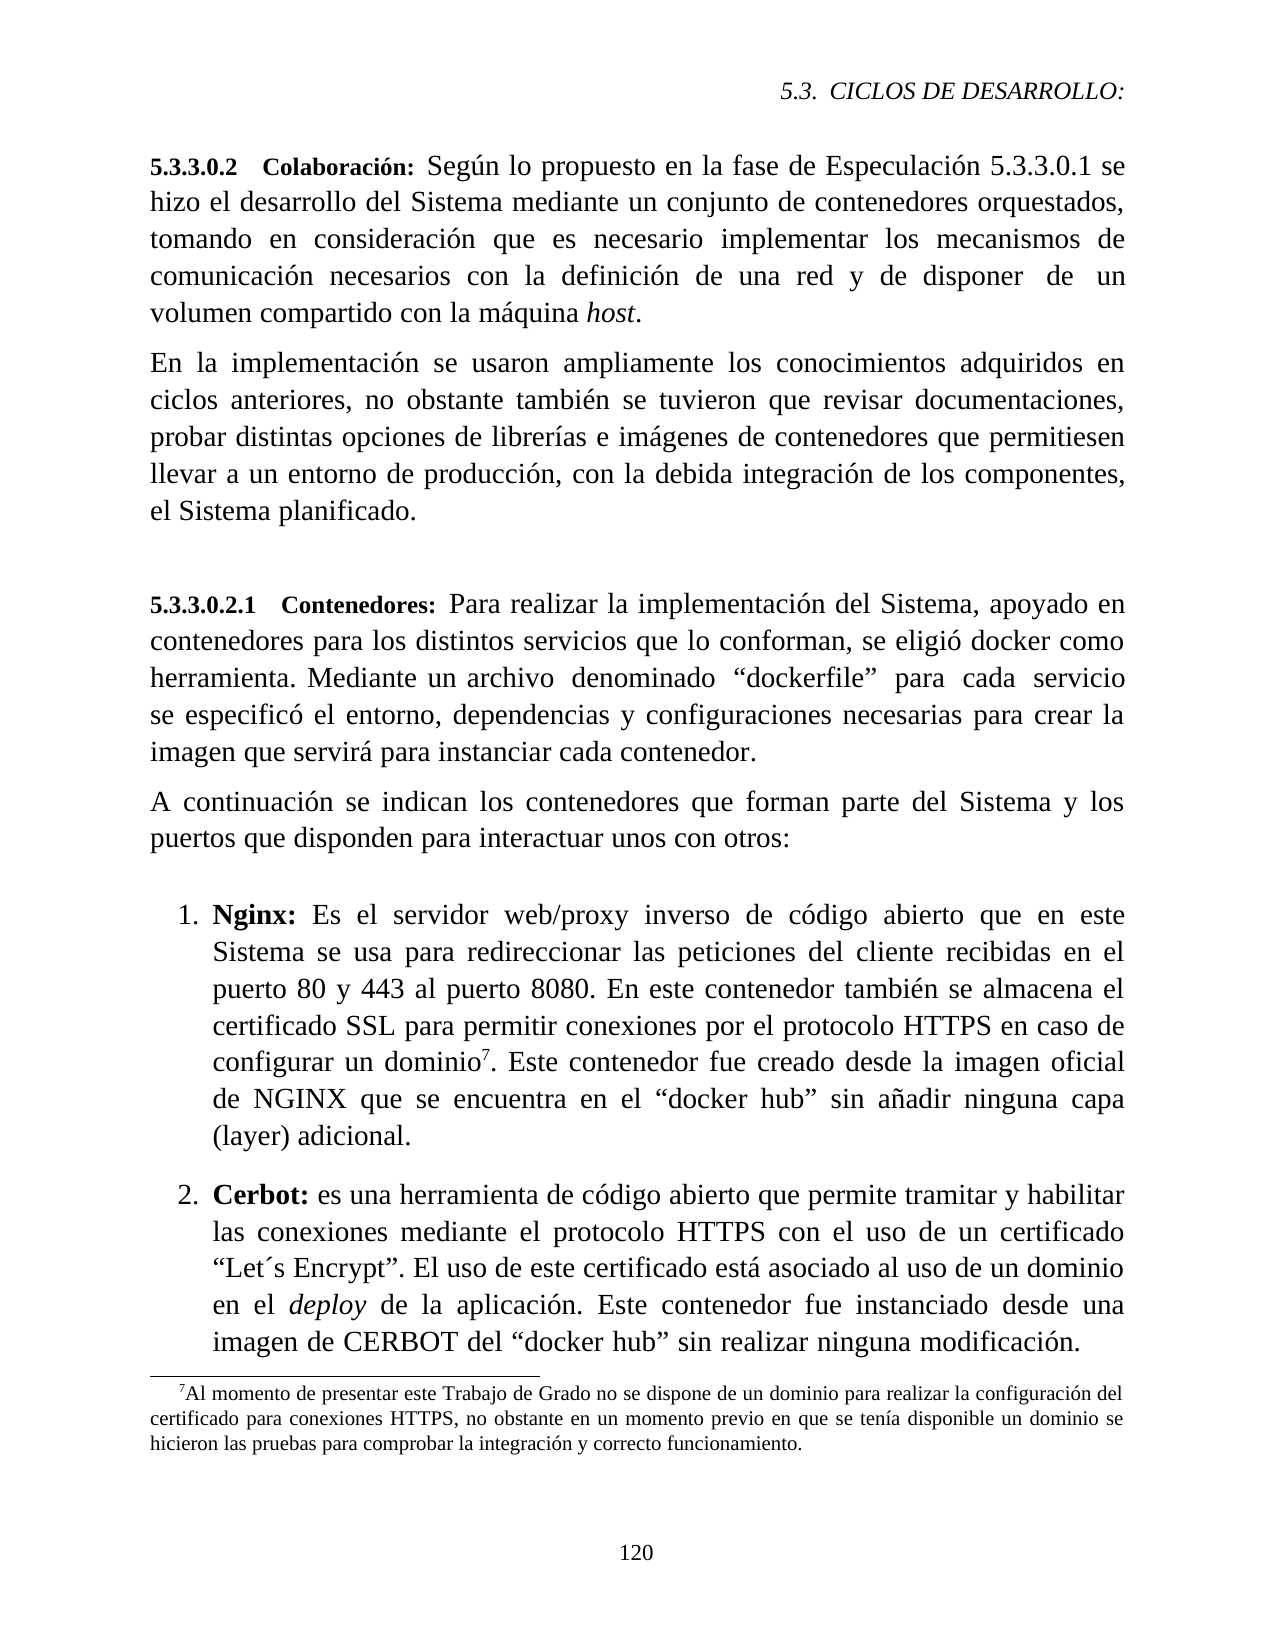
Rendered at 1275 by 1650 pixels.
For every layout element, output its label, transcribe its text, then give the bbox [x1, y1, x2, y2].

list Nginx: Es el servidor web/proxy inverso de código abierto que en este Sistema se usa para redireccionar las peticiones del cliente recibidas en el puerto 80 y 443 al puerto 8080. En este contenedor también se almacena el certificado SSL para permitir conexiones por el protocolo HTTPS en caso de configurar un dominio7. Este contenedor fue creado desde la imagen oficial de NGINX que se encuentra en el “docker hub” sin añadir ninguna capa (layer) adicional. [177, 897, 1125, 1152]
list Colaboración: Según lo propuesto en la fase de Especulación 5.3.3.0.1 se hizo el desarrollo del Sistema mediante un conjunto de contenedores orquestados, tomando en consideración que es necesario implementar los mecanismos de comunicación necesarios con la definición de una red y de disponer de un volumen compartido con la máquina host. [150, 148, 1126, 329]
list Contenedores: Para realizar la implementación del Sistema, apoyado en contenedores para los distintos servicios que lo conforman, se eligió docker como herramienta. Mediante un archivo denominado “dockerfile” para cada servicio se especificó el entorno, dependencias y configuraciones necesarias para crear la imagen que servirá para instanciar cada contenedor. [150, 586, 1125, 767]
text 5.3. CICLOS DE DESARROLLO: [780, 76, 1275, 105]
text En la implementación se usaron ampliamente los conocimientos adquiridos en ciclos anteriores, no obstante también se tuvieron que revisar documentaciones, probar distintas opciones de librerías e imágenes de contenedores que permitiesen llevar a un entorno de producción, con la debida integración de los componentes, el Sistema planificado. [150, 345, 1126, 526]
text A continuación se indican los contenedores que forman parte del Sistema y los puertos que disponden para interactuar unos con otros: [150, 784, 1125, 854]
text 7Al momento de presentar este Trabajo de Grado no se dispone de un dominio para realizar la configuración del certificado para conexiones HTTPS, no obstante en un momento previo en que se tenía disponible un dominio se hicieron las pruebas para comprobar la integración y correcto funcionamiento. [150, 1362, 1125, 1455]
list Cerbot: es una herramienta de código abierto que permite tramitar y habilitar las conexiones mediante el protocolo HTTPS con el uso de un certificado “Let´s Encrypt”. El uso de este certificado está asociado al uso de un dominio en el deploy de la aplicación. Este contenedor fue instanciado desde una imagen de CERBOT del “docker hub” sin realizar ninguna modificación. [177, 1177, 1125, 1358]
